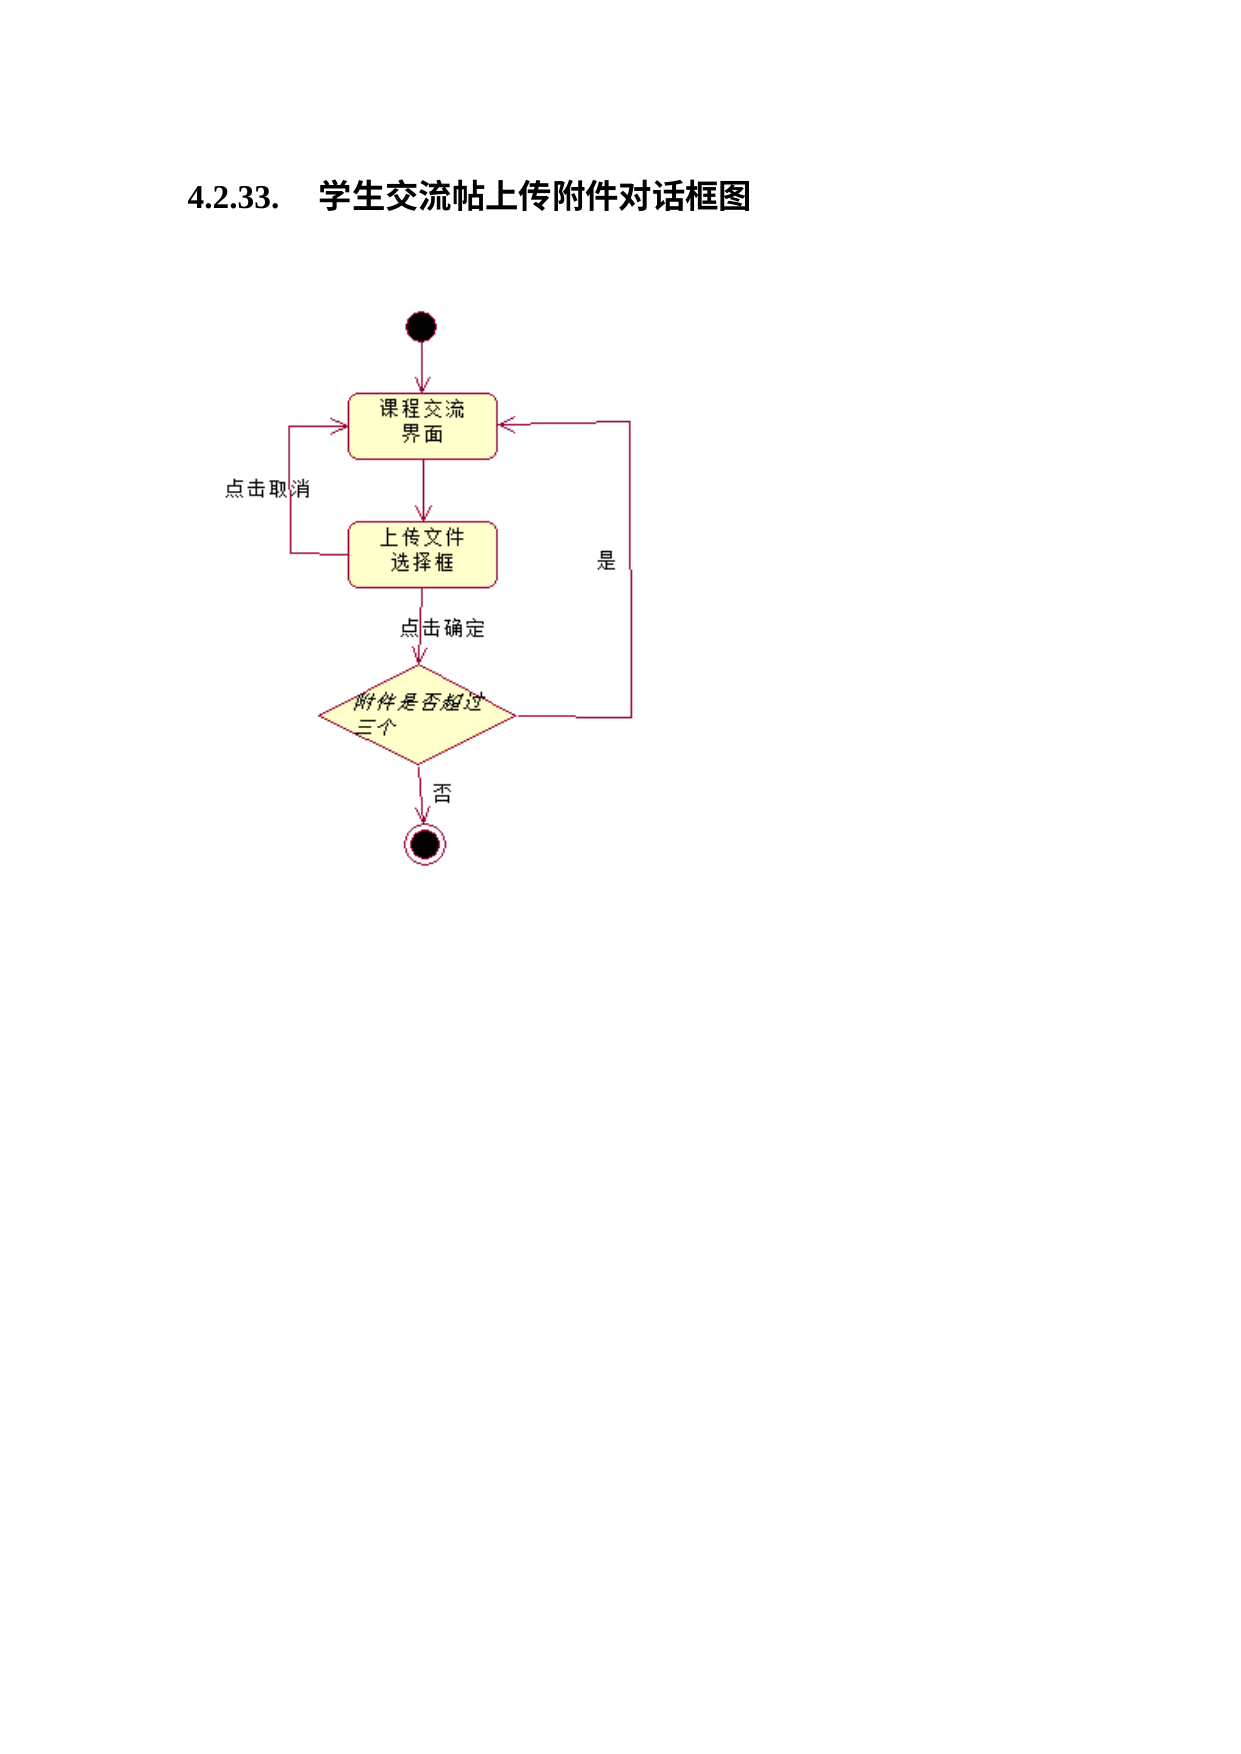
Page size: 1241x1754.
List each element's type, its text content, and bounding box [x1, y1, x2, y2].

picture [187, 288, 684, 905]
subtitle 学生交流帖上传附件对话框图 [187, 162, 1053, 227]
